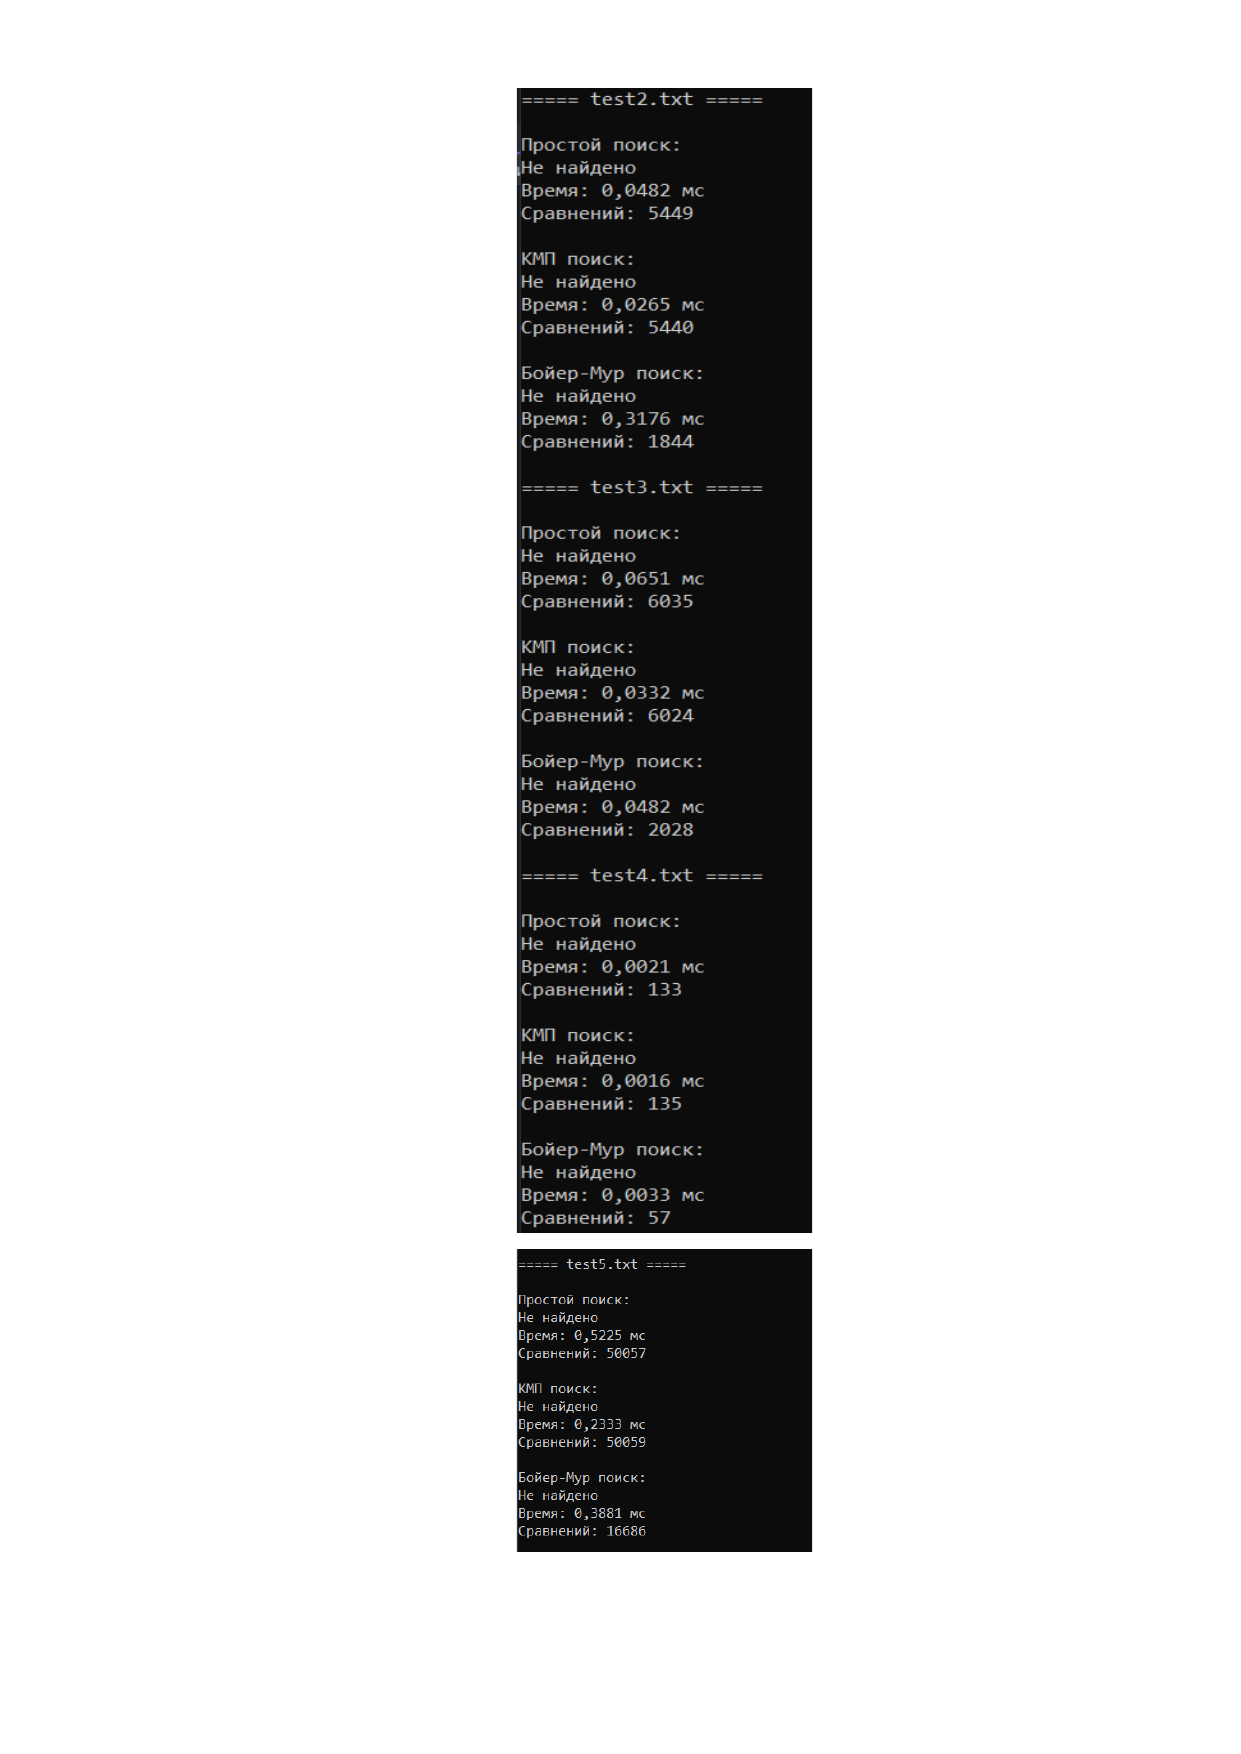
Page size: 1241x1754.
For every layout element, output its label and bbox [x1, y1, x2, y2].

picture [516, 1249, 813, 1552]
picture [516, 88, 813, 1233]
